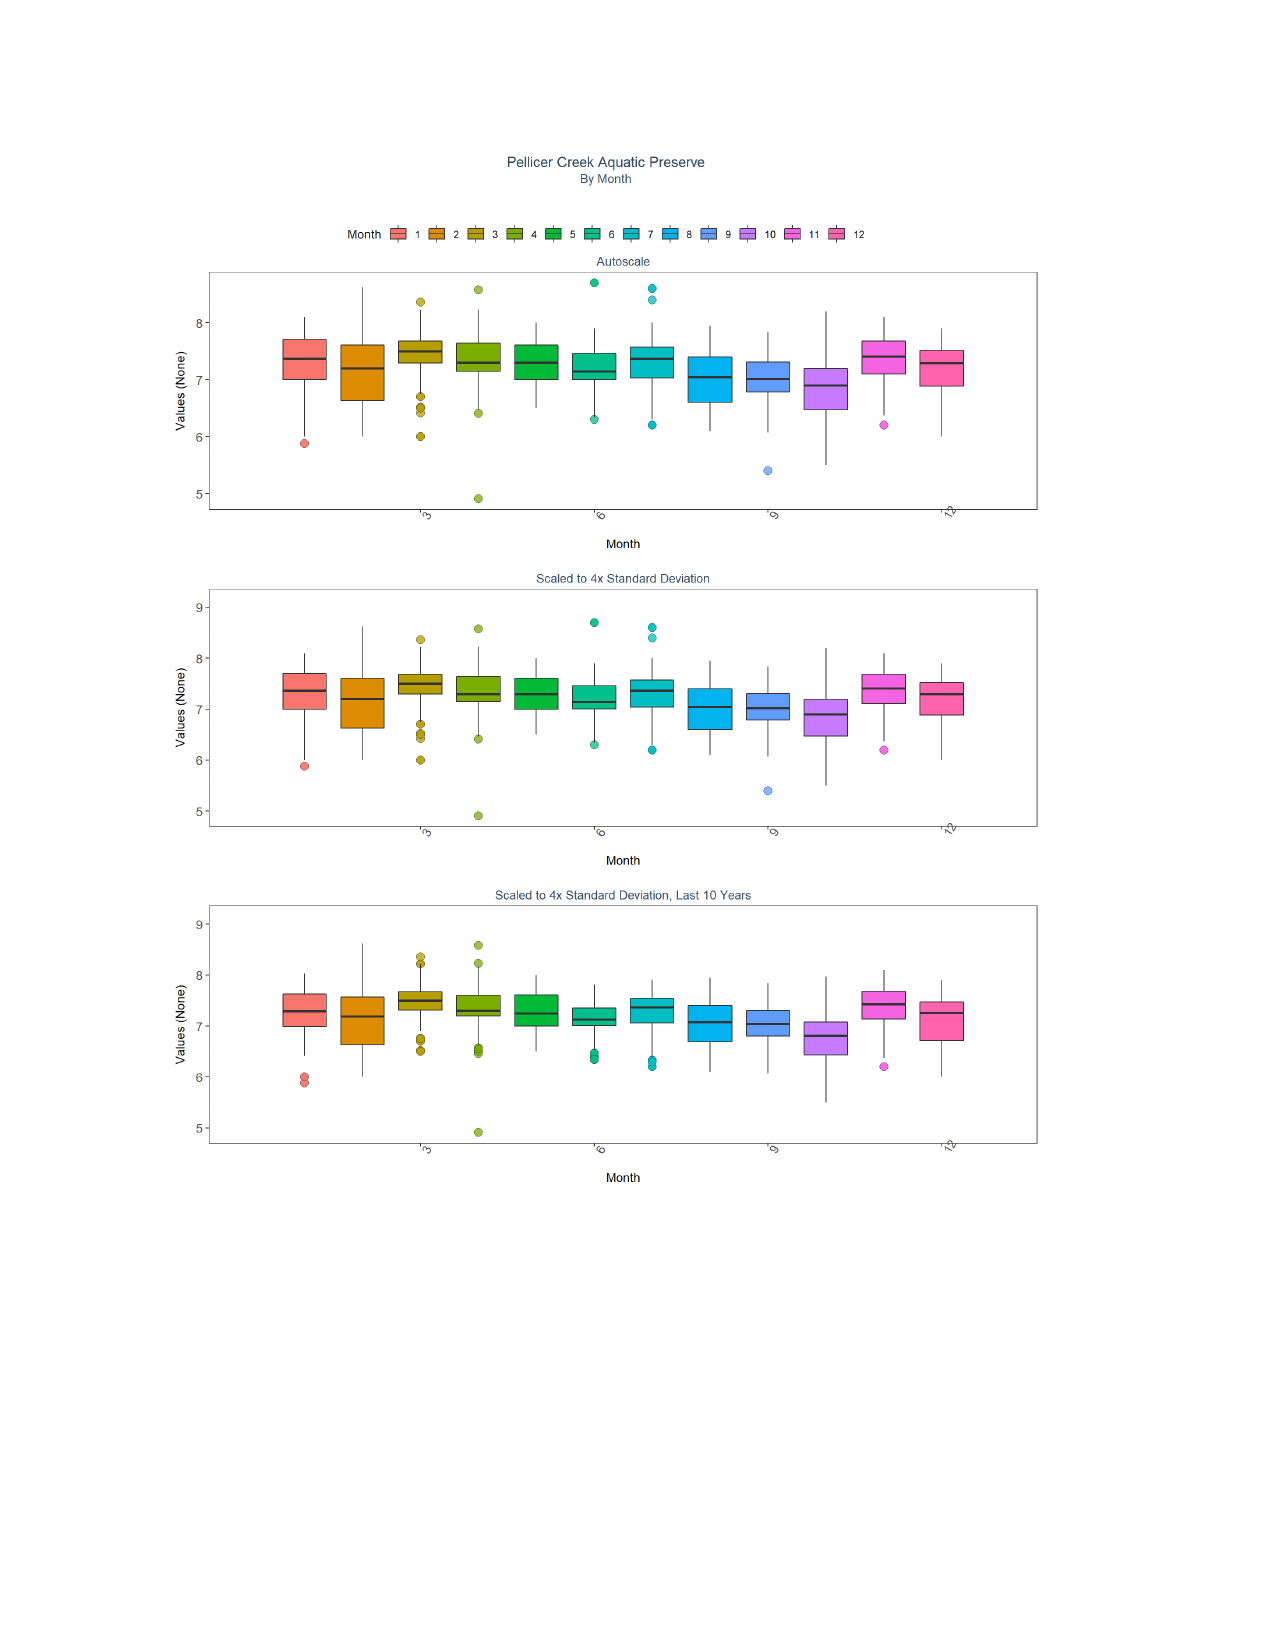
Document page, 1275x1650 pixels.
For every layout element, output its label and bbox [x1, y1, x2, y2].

picture [168, 150, 1044, 1200]
